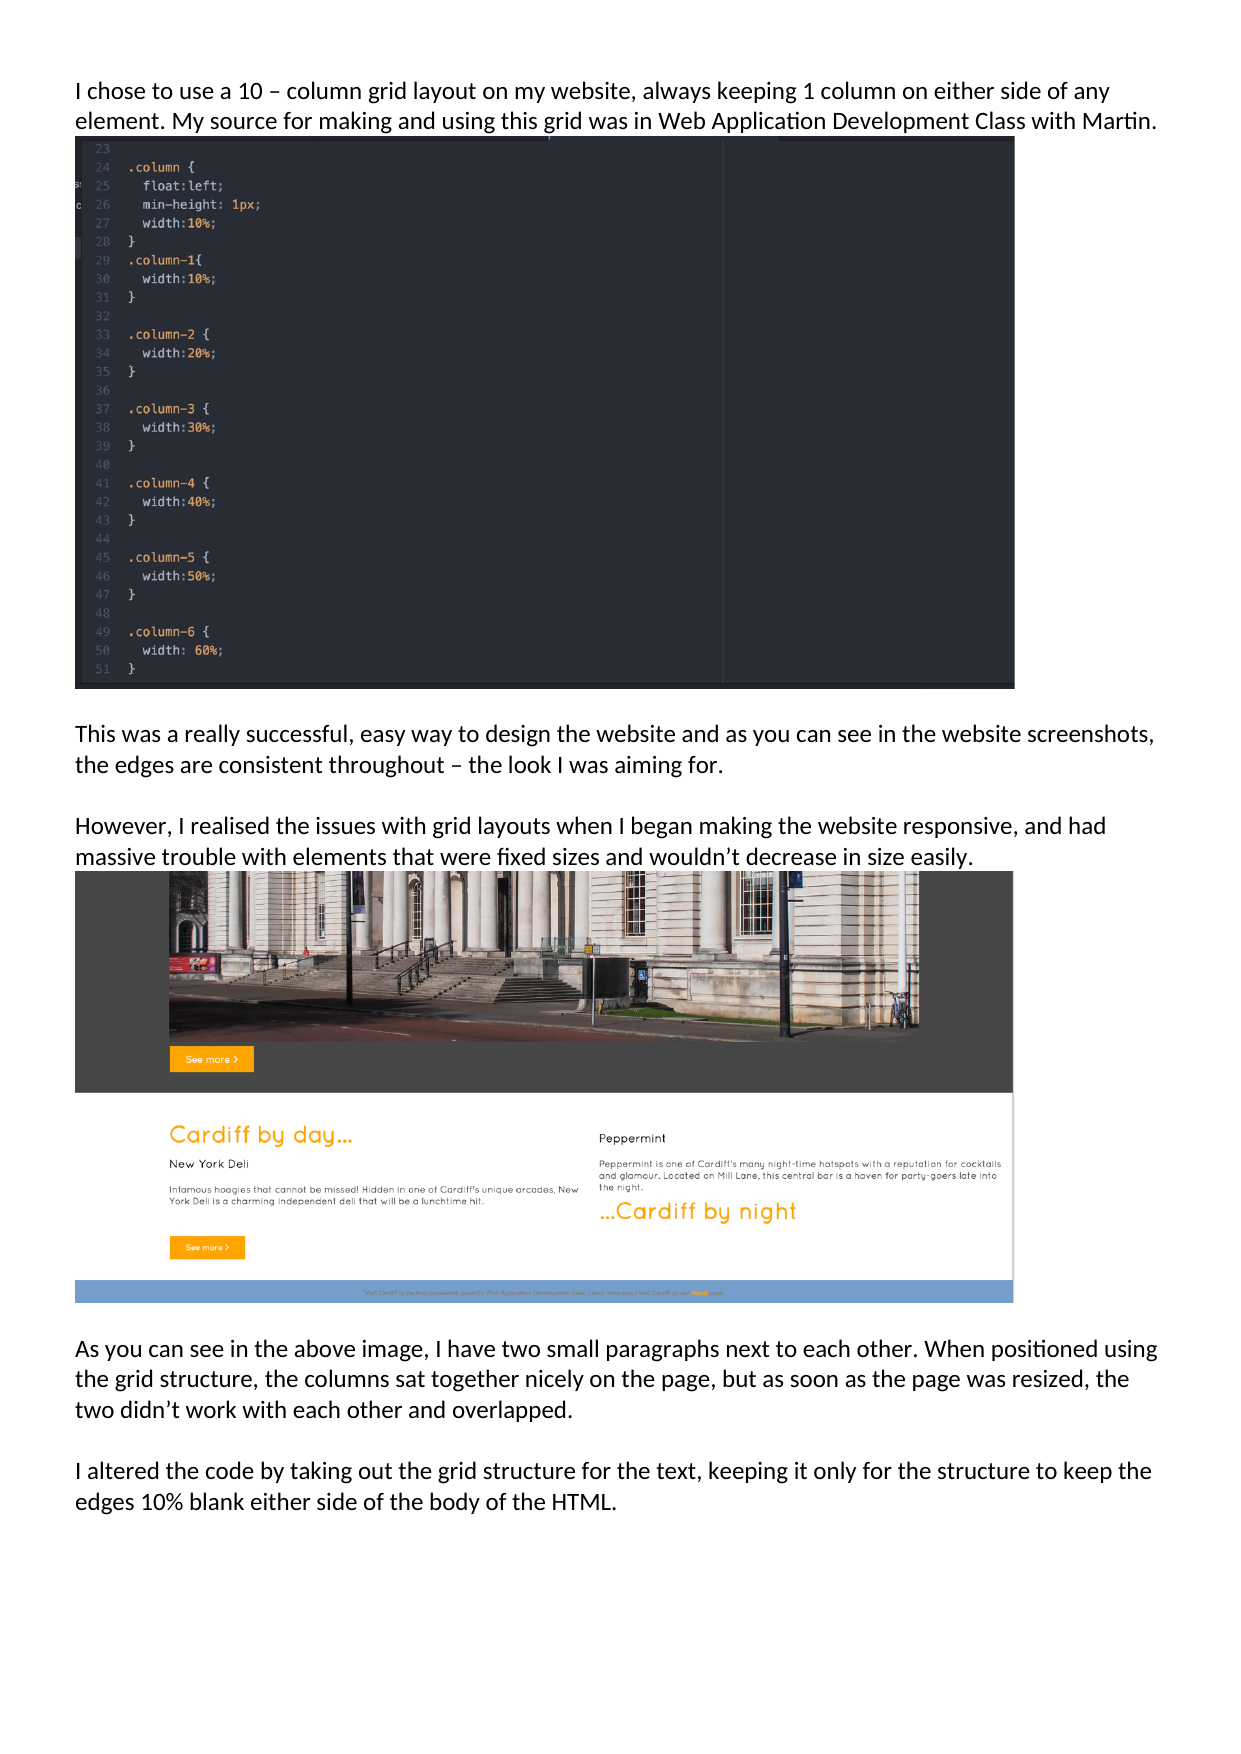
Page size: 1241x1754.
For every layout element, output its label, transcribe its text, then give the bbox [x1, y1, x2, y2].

picture [75, 136, 1015, 689]
text This was a really successful, easy way to design the website and as you can see in the website screenshots, the edges are consistent throughout – the look I was aiming for. [75, 719, 1165, 780]
text I altered the code by taking out the grid structure for the text, keeping it only for the structure to keep the edges 10% blank either side of the body of the HTML. [75, 1455, 1165, 1516]
text I chose to use a 10 – column grid layout on my website, always keeping 1 column on either side of any element. My source for making and using this grid was in Web Application Development Class with Martin. [75, 75, 1165, 136]
text As you can see in the above image, I have two small paragraphs next to each other. When positioned using the grid structure, the columns sat together nicely on the page, but as soon as the page was resized, the two didn’t work with each other and overlapped. [75, 1333, 1165, 1424]
picture [75, 871, 1015, 1303]
